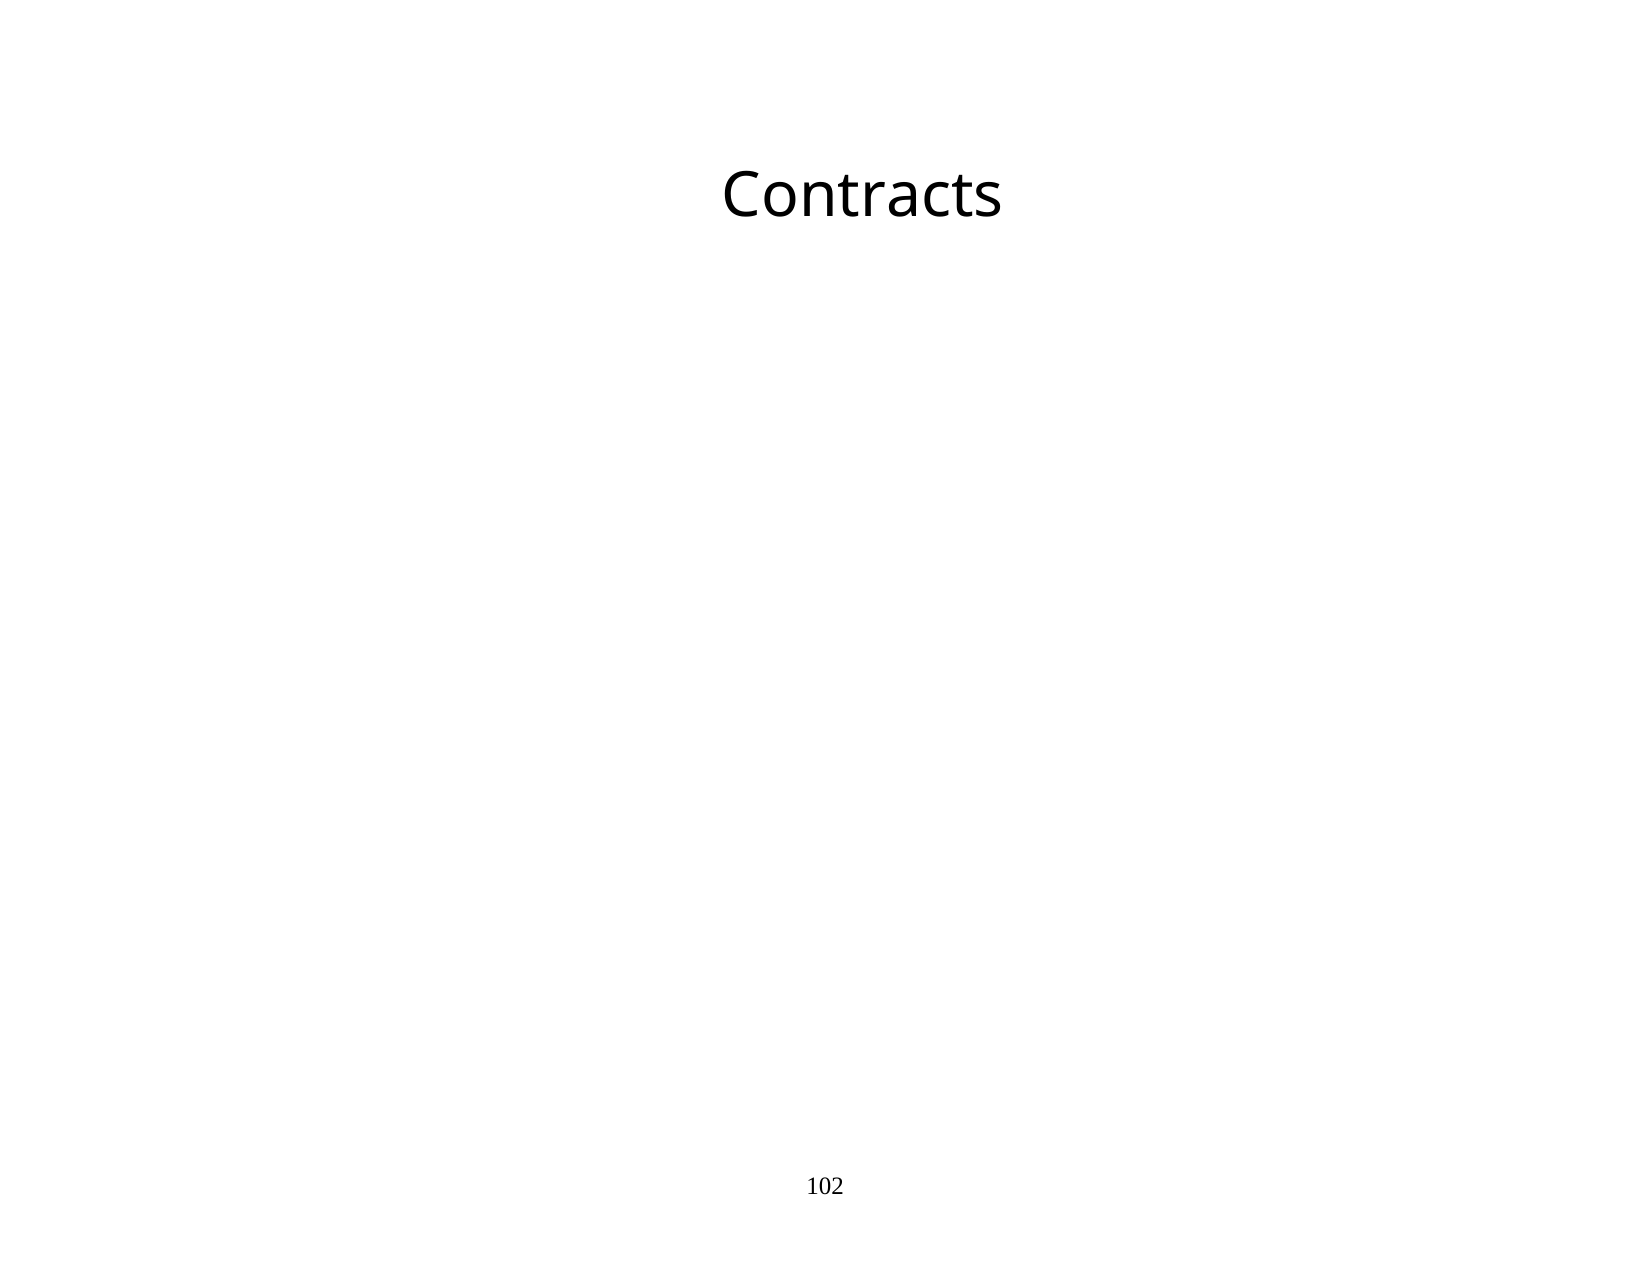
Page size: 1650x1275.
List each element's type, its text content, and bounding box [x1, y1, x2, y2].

text Contracts [150, 150, 1575, 235]
